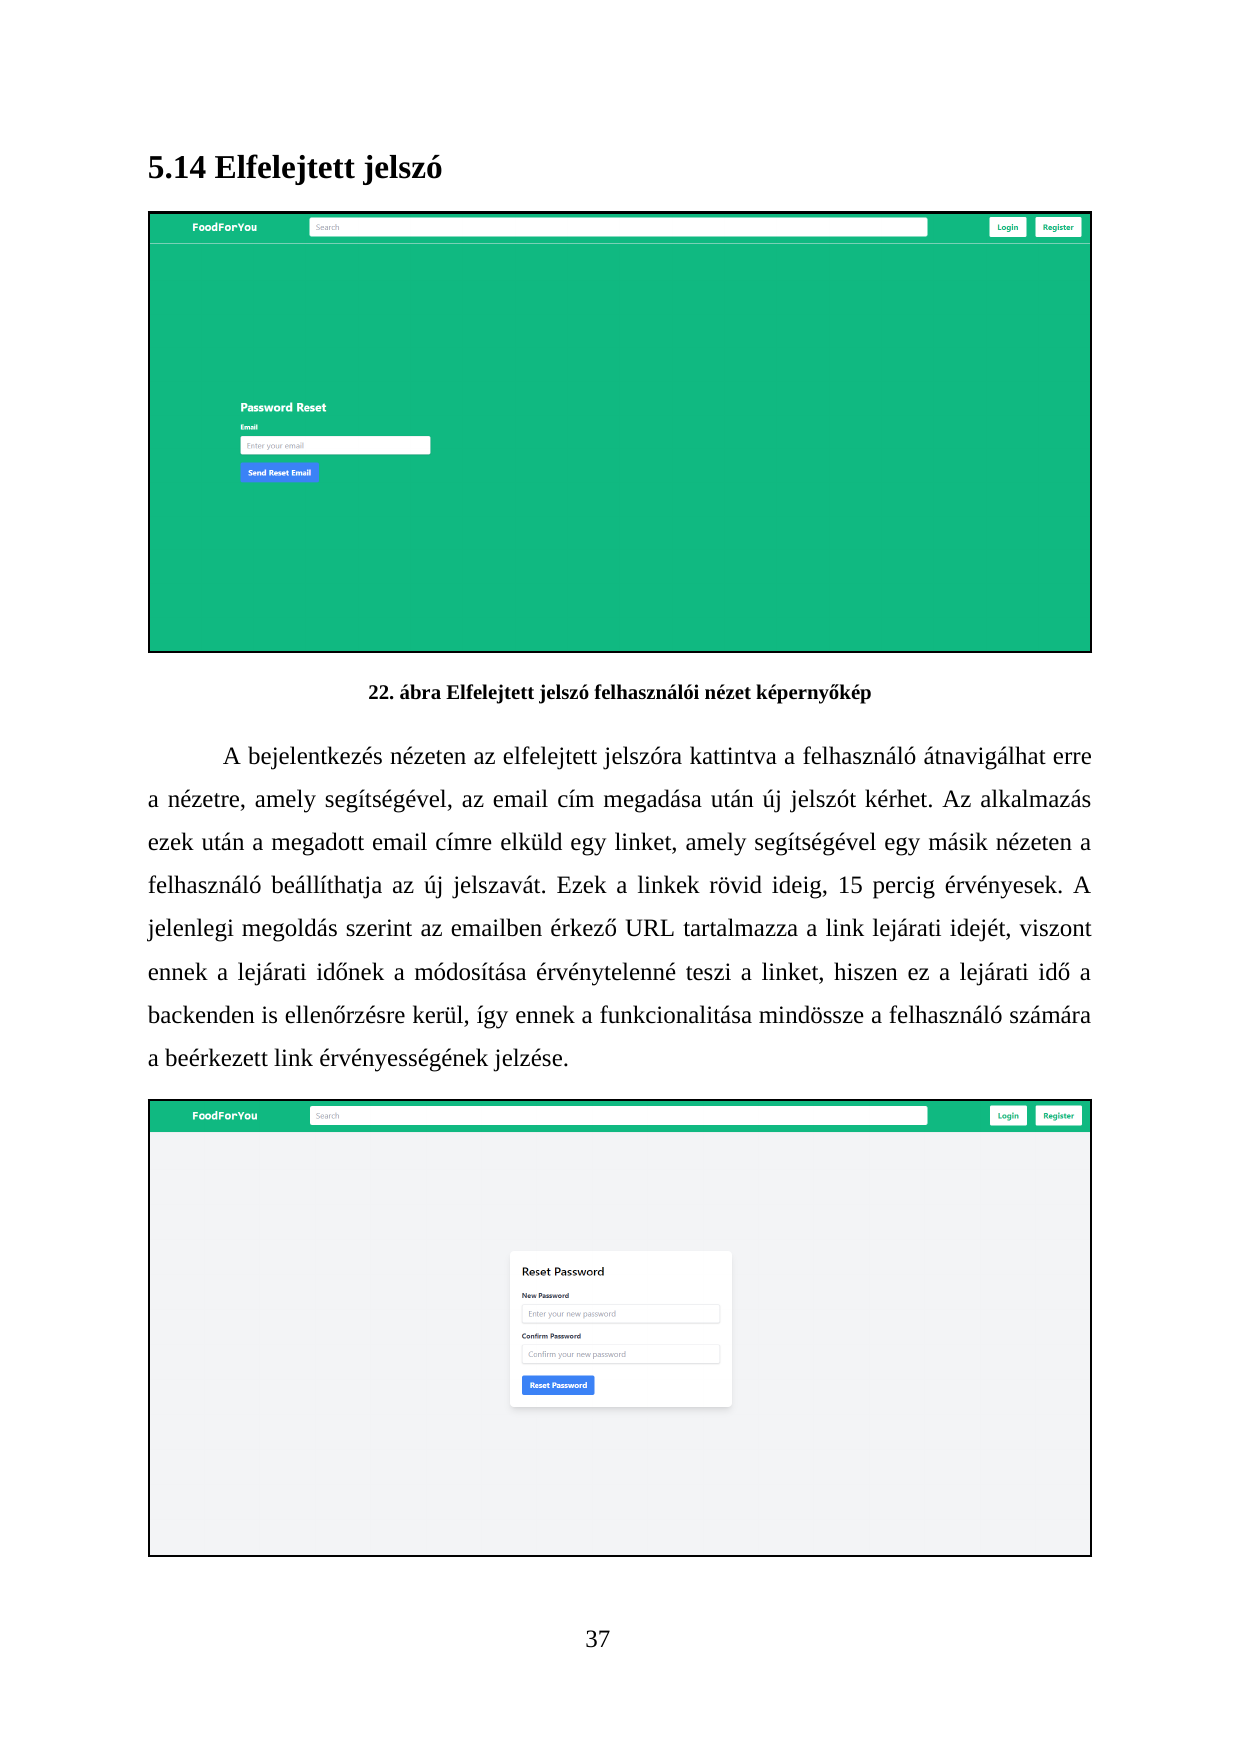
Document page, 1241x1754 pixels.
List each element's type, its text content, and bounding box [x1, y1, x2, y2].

text A bejelentkezés nézeten az elfelejtett jelszóra kattintva a felhasználó átnavigálhat erre a nézetre, amely segítségével, az email cím megadása után új jelszót kérhet. Az alkalmazás ezek után a megadott email címre elküld egy linket, amely segítségével egy másik nézeten a felhasználó beállíthatja az új jelszavát. Ezek a linkek rövid ideig, 15 percig érvényesek. A jelenlegi megoldás szerint az emailben érkező URL tartalmazza a link lejárati idejét, viszont ennek a lejárati időnek a módosítása érvénytelenné teszi a linket, hiszen ez a lejárati idő a backenden is ellenőrzésre kerül, így ennek a funkcionalitása mindössze a felhasználó számára a beérkezett link érvényességének jelzése. [148, 741, 1092, 1072]
text 22. ábra Elfelejtett jelszó felhasználói nézet képernyőkép [148, 680, 1092, 704]
picture [150, 1101, 1090, 1555]
subtitle Elfelejtett jelszó [148, 148, 1092, 186]
picture [150, 214, 1090, 651]
